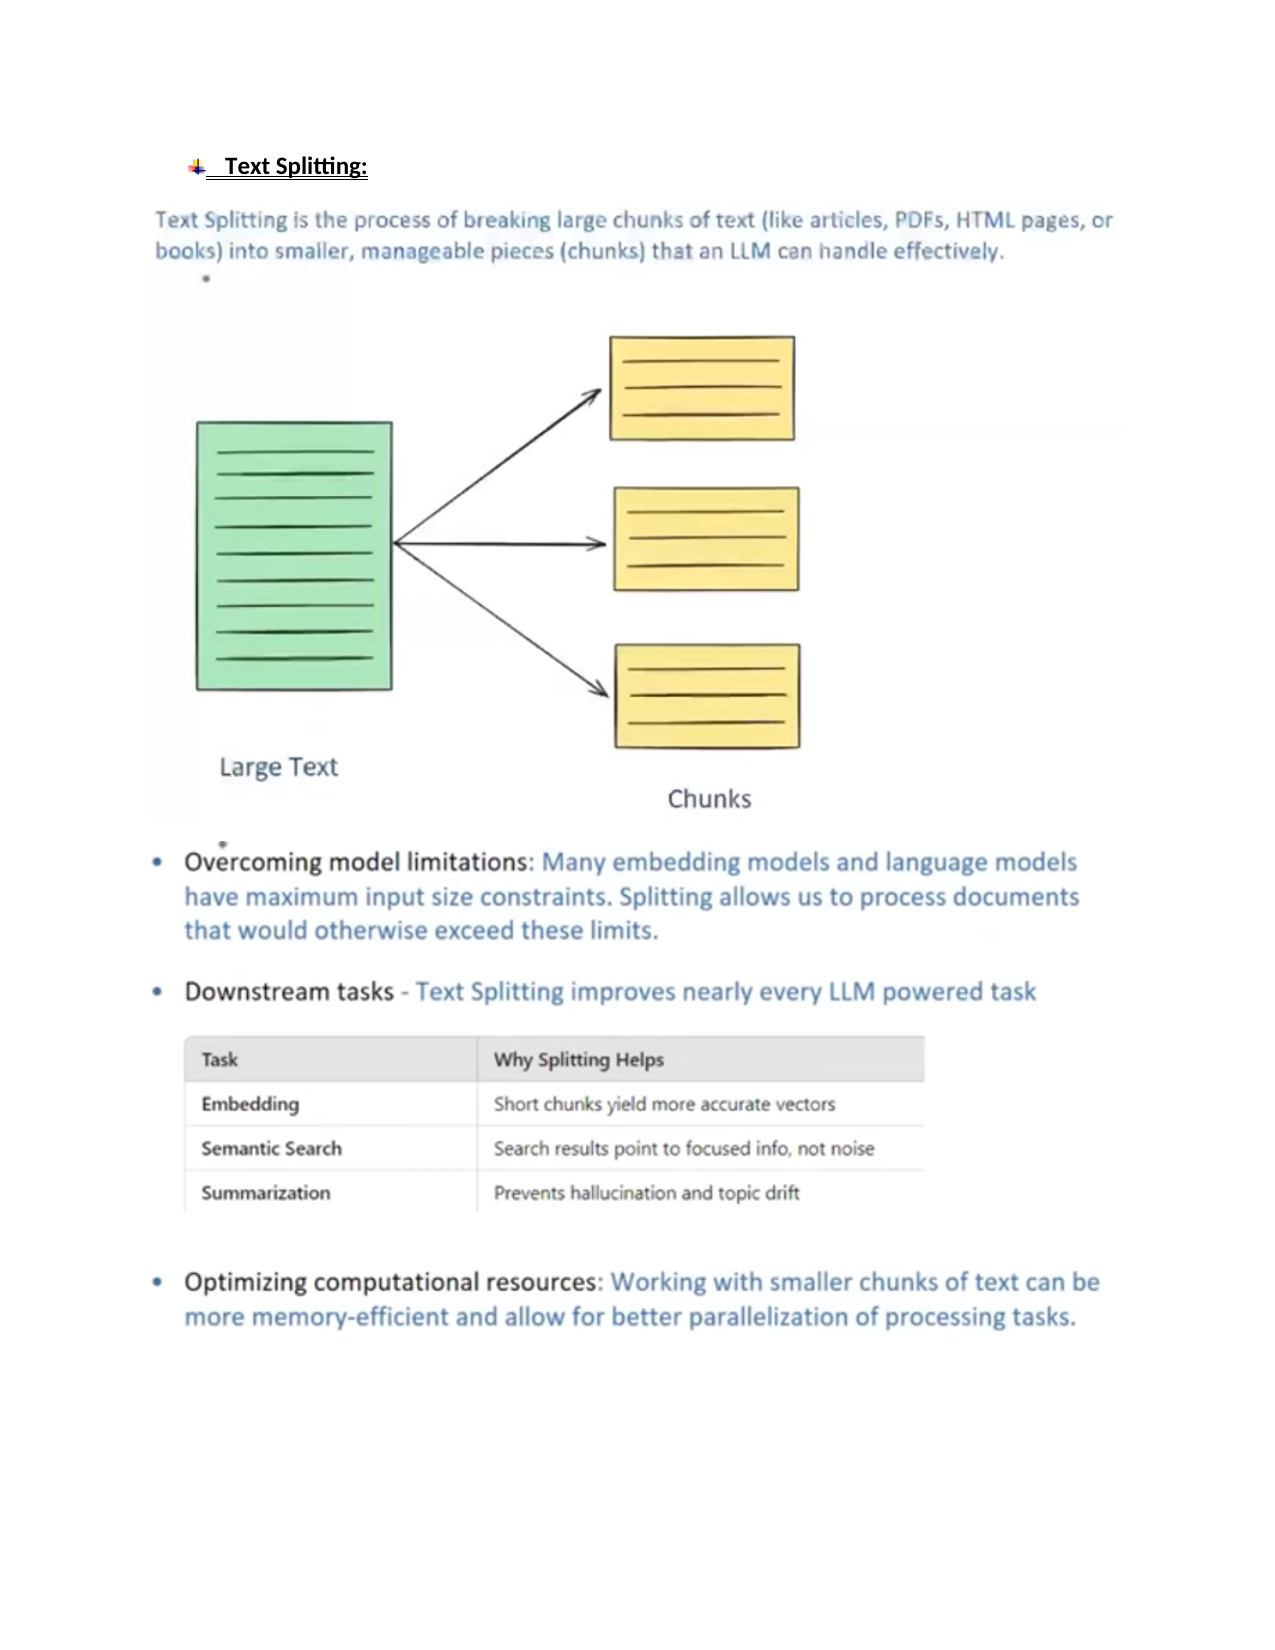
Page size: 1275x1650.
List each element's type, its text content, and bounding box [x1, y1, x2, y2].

picture [150, 841, 1130, 1339]
picture [150, 199, 1125, 823]
list Text Splitting: [187, 150, 1125, 181]
picture [188, 157, 206, 175]
